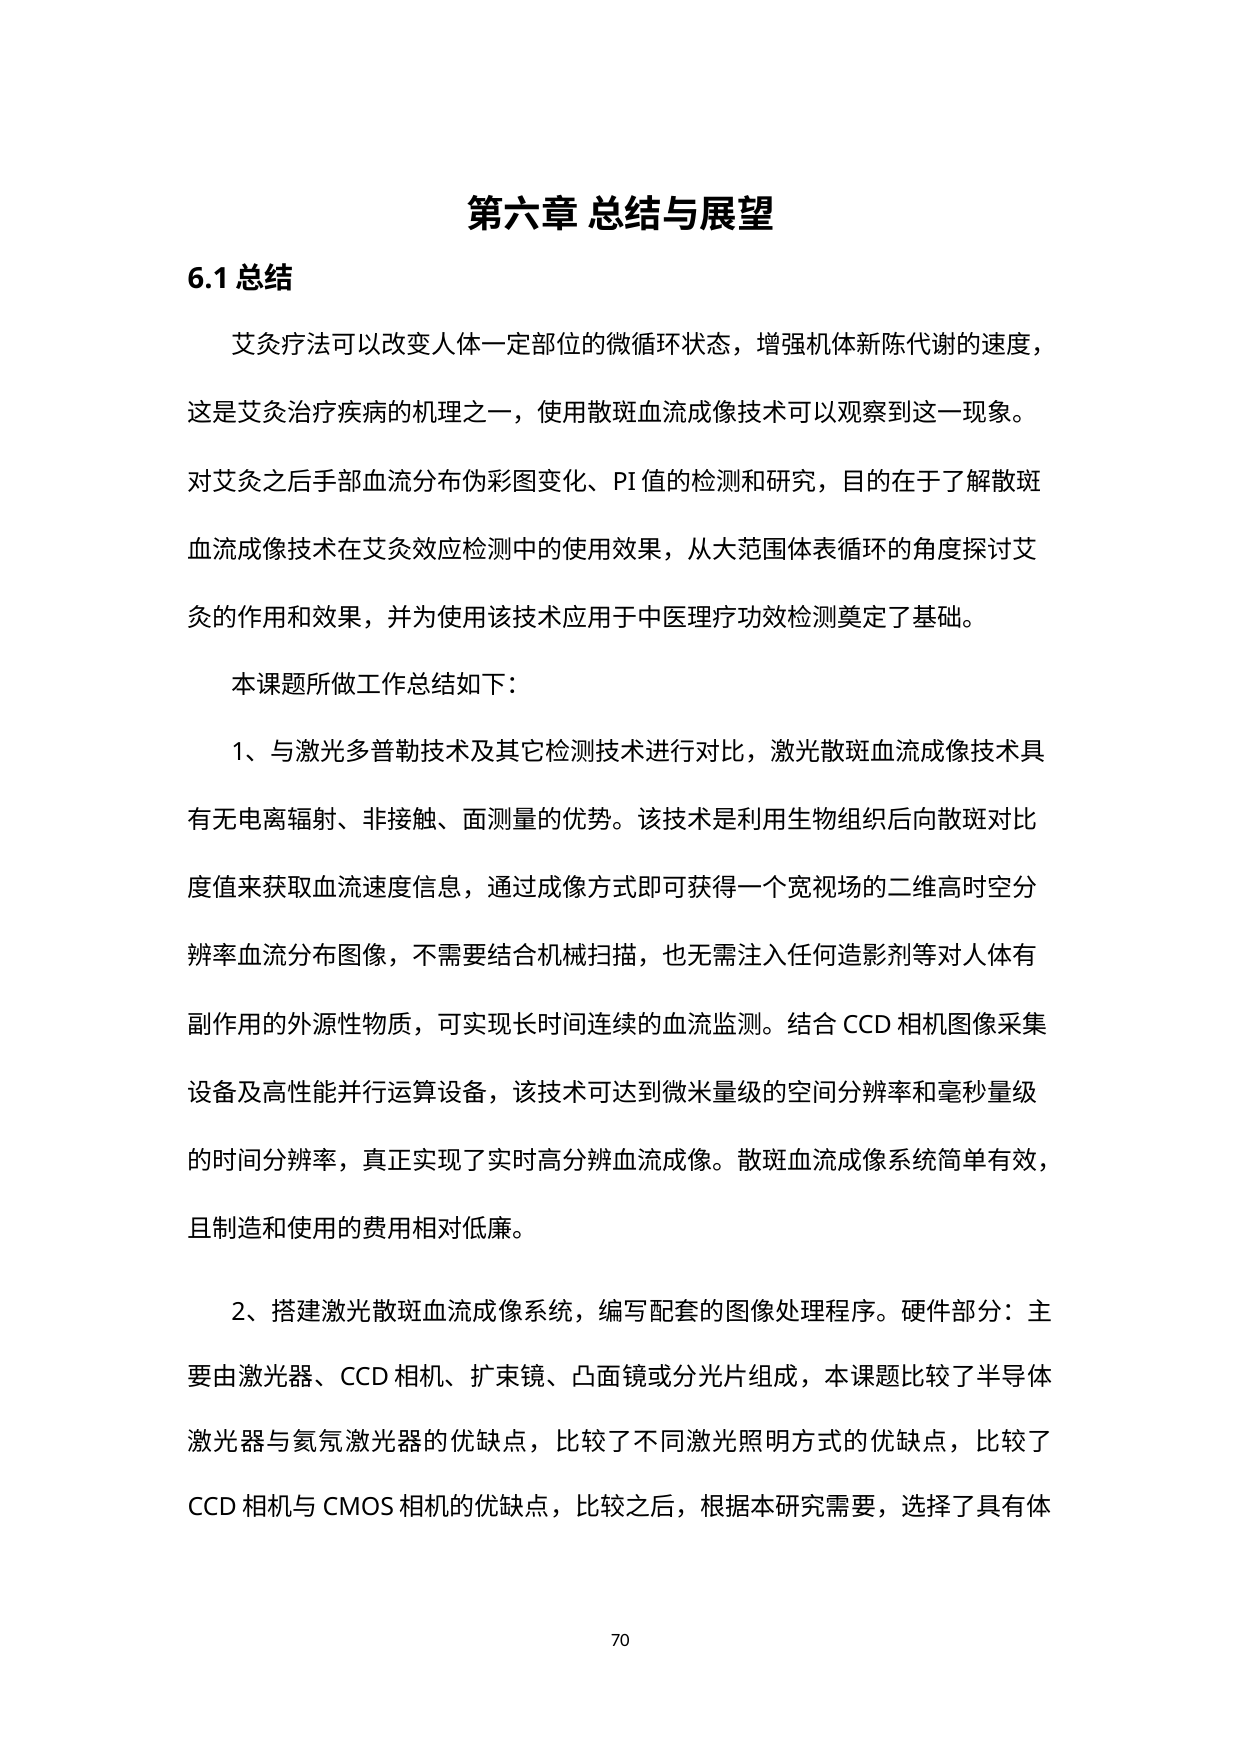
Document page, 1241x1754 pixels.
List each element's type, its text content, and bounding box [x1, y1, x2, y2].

text 本课题所做工作总结如下： [187, 650, 1053, 715]
text 艾灸疗法可以改变人体一定部位的微循环状态，增强机体新陈代谢的速度，这是艾灸治疗疾病的机理之一，使用散斑血流成像技术可以观察到这一现象。对艾灸之后手部血流分布伪彩图变化、PI值的检测和研究，目的在于了解散斑血流成像技术在艾灸效应检测中的使用效果，从大范围体表循环的角度探讨艾灸的作用和效果，并为使用该技术应用于中医理疗功效检测奠定了基础。 [187, 310, 1053, 648]
text 6.1总结 [187, 243, 1053, 308]
text 第六章 总结与展望 [187, 178, 1053, 243]
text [187, 1277, 1053, 1537]
text 1、与激光多普勒技术及其它检测技术进行对比，激光散斑血流成像技术具有无电离辐射、非接触、面测量的优势。该技术是利用生物组织后向散斑对比度值来获取血流速度信息，通过成像方式即可获得一个宽视场的二维高时空分辨率血流分布图像，不需要结合机械扫描，也无需注入任何造影剂等对人体有副作用的外源性物质，可实现长时间连续的血流监测。结合CCD相机图像采集设备及高性能并行运算设备，该技术可达到微米量级的空间分辨率和毫秒量级的时间分辨率，真正实现了实时高分辨血流成像。散斑血流成像系统简单有效，且制造和使用的费用相对低廉。 [187, 717, 1053, 1259]
